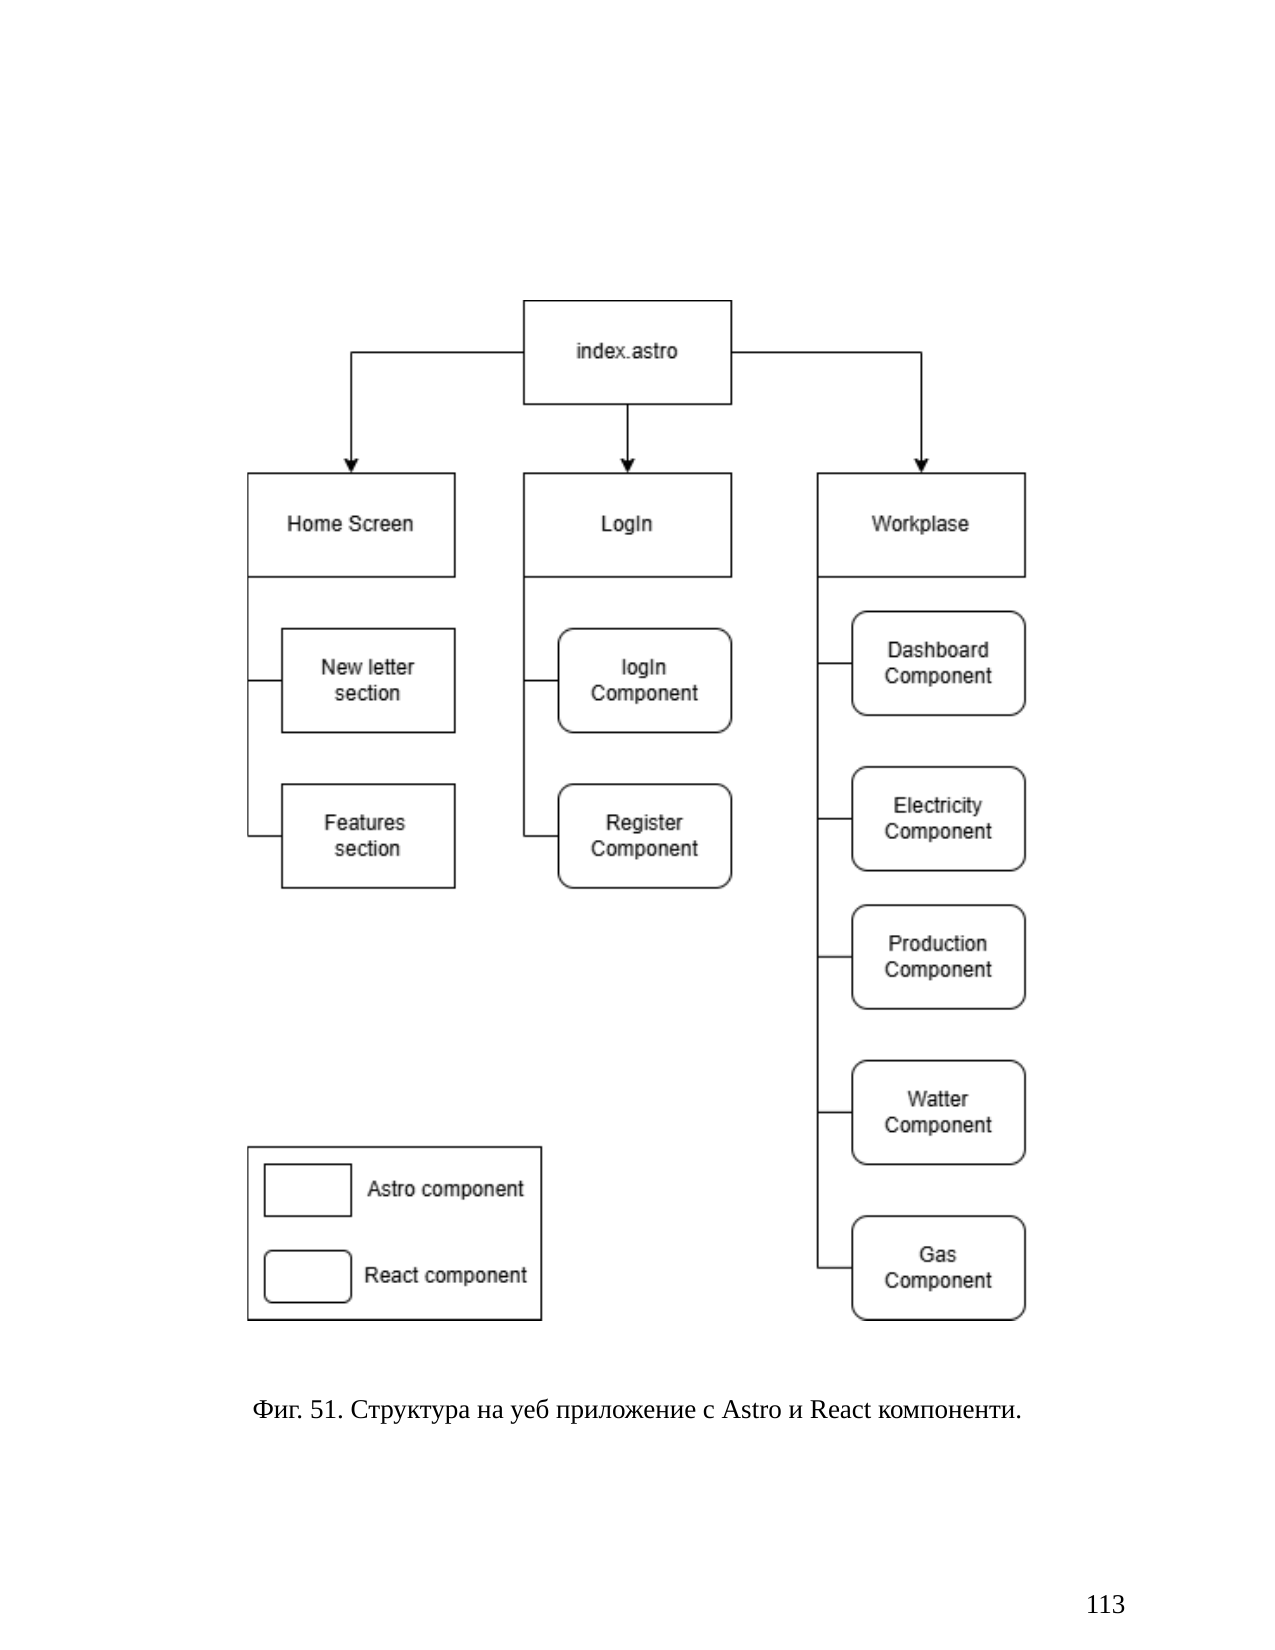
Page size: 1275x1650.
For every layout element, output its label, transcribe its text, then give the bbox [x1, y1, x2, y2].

text Фиг. 51. Структура на уеб приложение с Astro и React компоненти. [150, 1393, 1125, 1424]
picture [247, 300, 1028, 1321]
